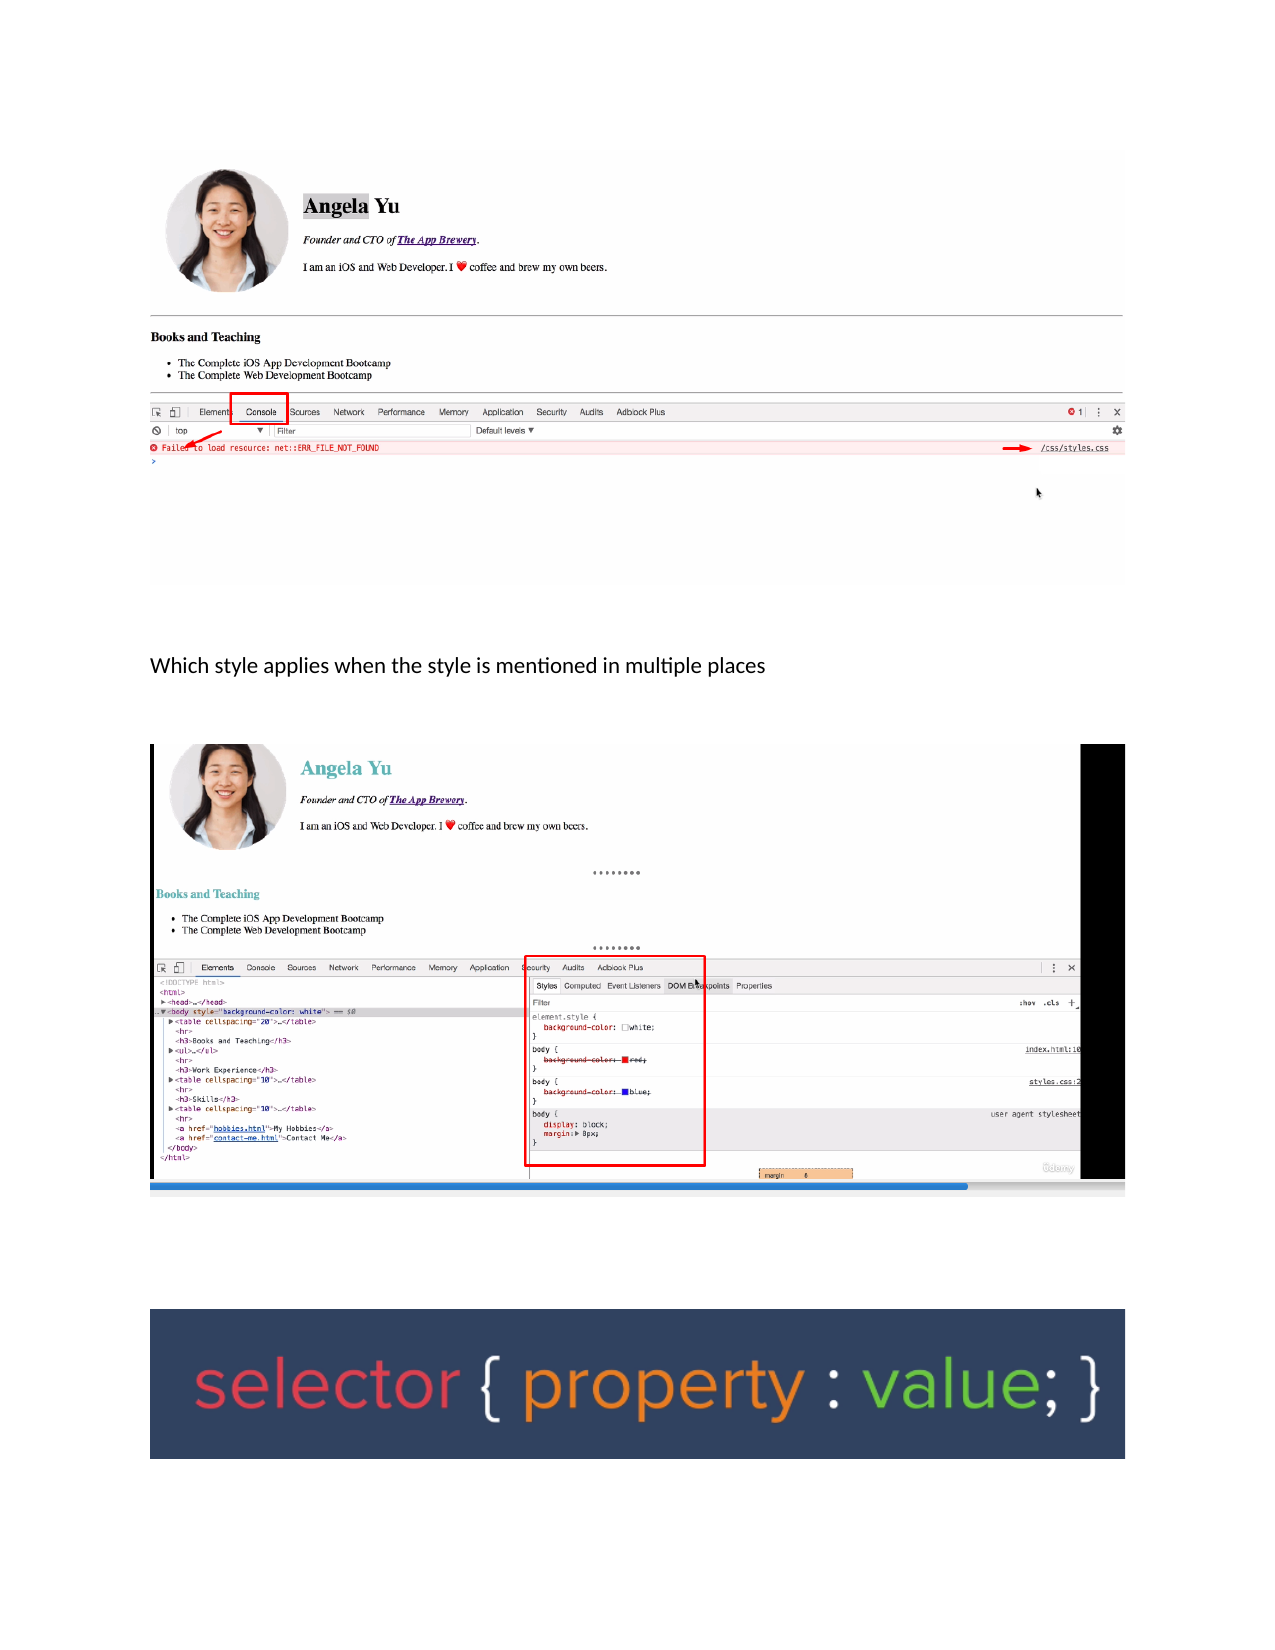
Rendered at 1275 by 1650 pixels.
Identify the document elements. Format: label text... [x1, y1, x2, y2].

picture [150, 150, 1125, 585]
picture [150, 744, 1125, 1197]
text Which style applies when the style is mentioned in multiple places [150, 651, 1125, 679]
picture [150, 1309, 1125, 1459]
